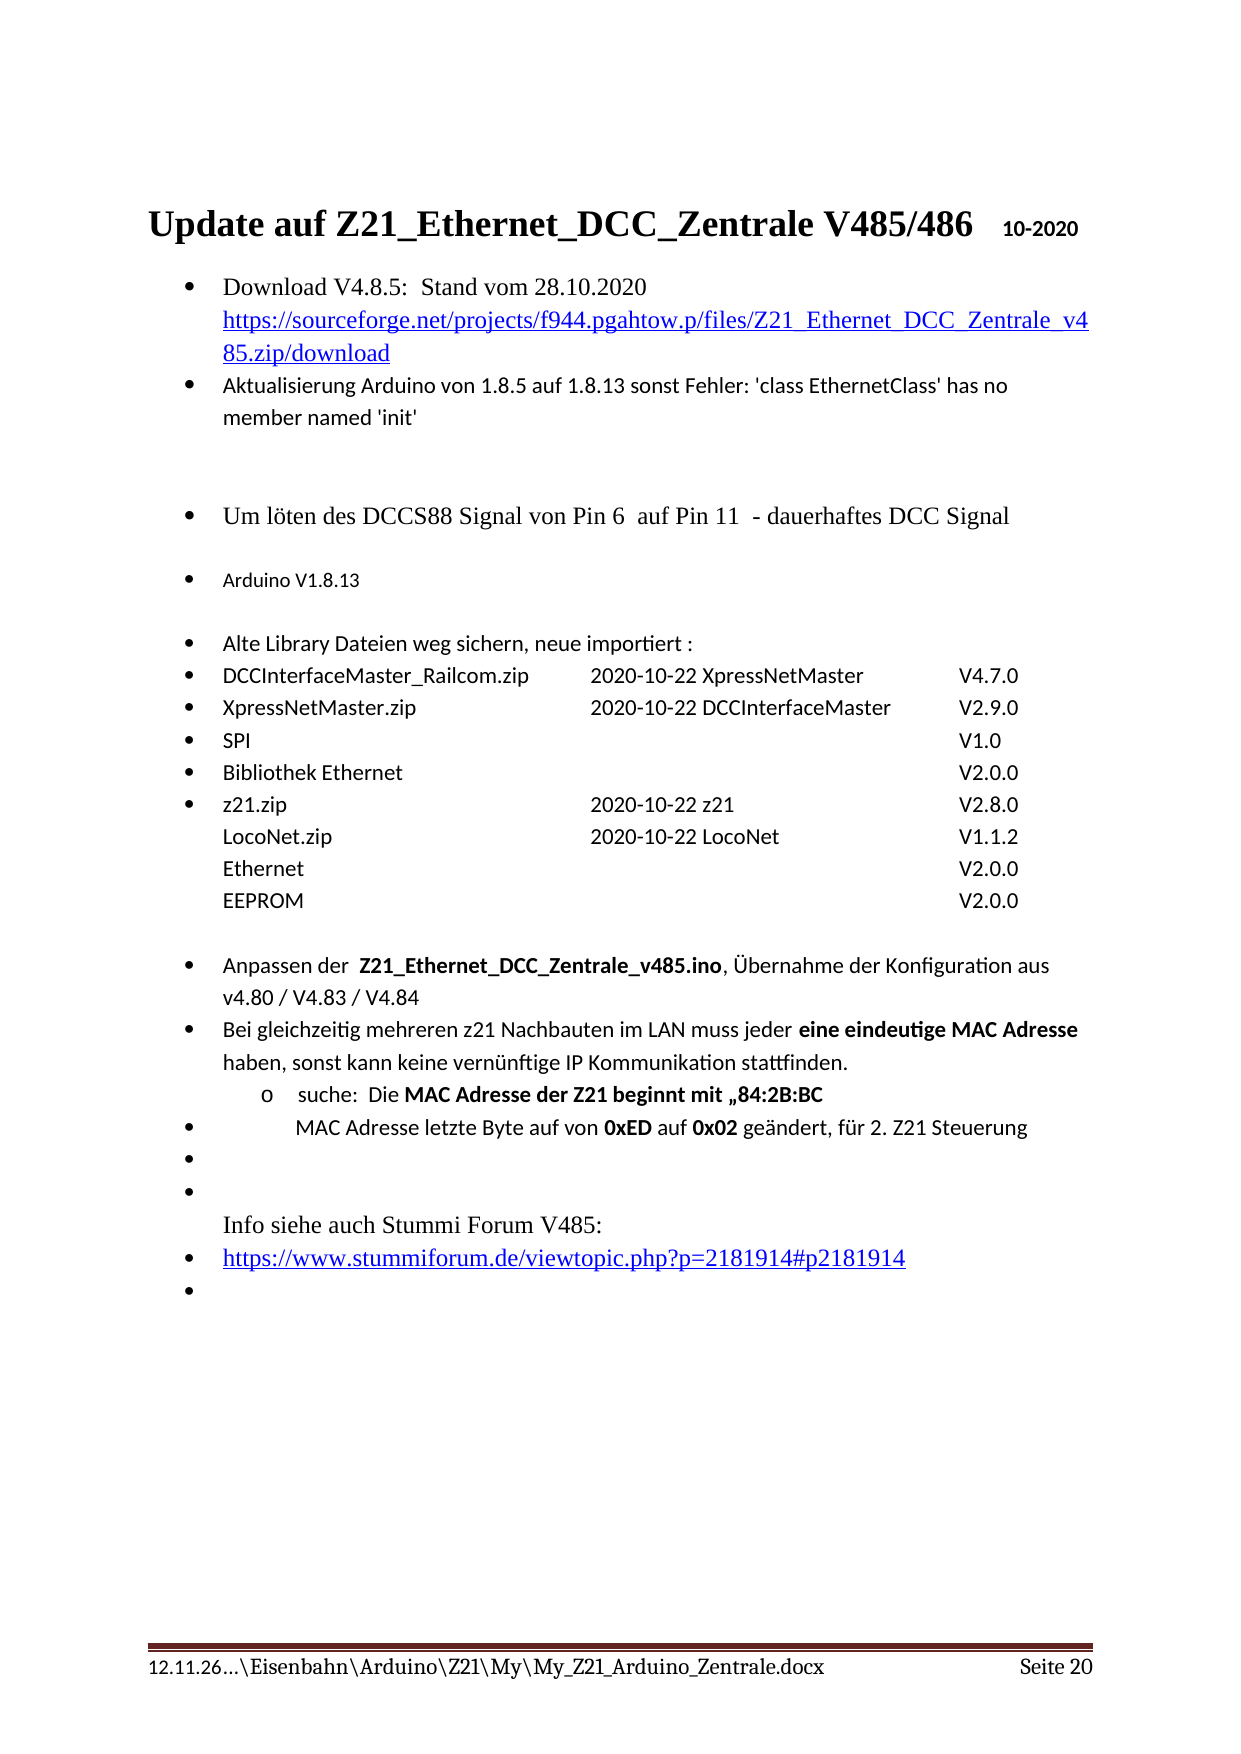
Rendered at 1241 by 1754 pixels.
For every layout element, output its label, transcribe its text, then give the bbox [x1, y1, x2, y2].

text Update auf Z21_Ethernet_DCC_Zentrale V485/486 10-2020 [148, 201, 1093, 244]
list Anpassen der Z21_Ethernet_DCC_Zentrale_v485.ino, Übernahme der Konfiguration aus v4.80 / V4.83 / V4.84 [185, 951, 1093, 1011]
list Arduino V1.8.13 [185, 567, 1093, 625]
list https://www.stummiforum.de/viewtopic.php?p=2181914#p2181914 [185, 1243, 1093, 1272]
list Um löten des DCCS88 Signal von Pin 6 auf Pin 11 - dauerhaftes DCC Signal [185, 501, 1093, 530]
list Info siehe auch Stummi Forum V485: [185, 1178, 1093, 1239]
list EEPROM V2.0.0 [223, 887, 1093, 947]
list z21.zip 2020-10-22 z21 V2.8.0 [185, 790, 1093, 818]
list MAC Adresse letzte Byte auf von 0xED auf 0x02 geändert, für 2. Z21 Steuerung [185, 1113, 1093, 1141]
list LocoNet.zip 2020-10-22 LocoNet V1.1.2 Ethernet V2.0.0 [223, 822, 1093, 882]
list Bei gleichzeitig mehreren z21 Nachbauten im LAN muss jeder eine eindeutige MAC Adresse haben, sonst kann keine vernünftige IP Kommunikation stattfinden. [185, 1015, 1093, 1076]
list suche: Die MAC Adresse der Z21 beginnt mit „84:2B:BC [260, 1080, 1093, 1109]
list DCCInterfaceMaster_Railcom.zip 2020-10-22 XpressNetMaster V4.7.0 [185, 661, 1093, 689]
list Alte Library Dateien weg sichern, neue importiert : [185, 629, 1093, 657]
list XpressNetMaster.zip 2020-10-22 DCCInterfaceMaster V2.9.0 [185, 693, 1093, 722]
list Download V4.8.5: Stand vom 28.10.2020 https://sourceforge.net/projects/f944.pgahtow.p/files/Z21_Ethernet_DCC_Zentrale_v485.zip/download [185, 272, 1093, 367]
list Bibliothek Ethernet V2.0.0 [185, 758, 1093, 786]
list SPI V1.0 [185, 726, 1093, 754]
list Aktualisierung Arduino von 1.8.5 auf 1.8.13 sonst Fehler: 'class EthernetClass' has no member named 'init' [185, 371, 1093, 431]
